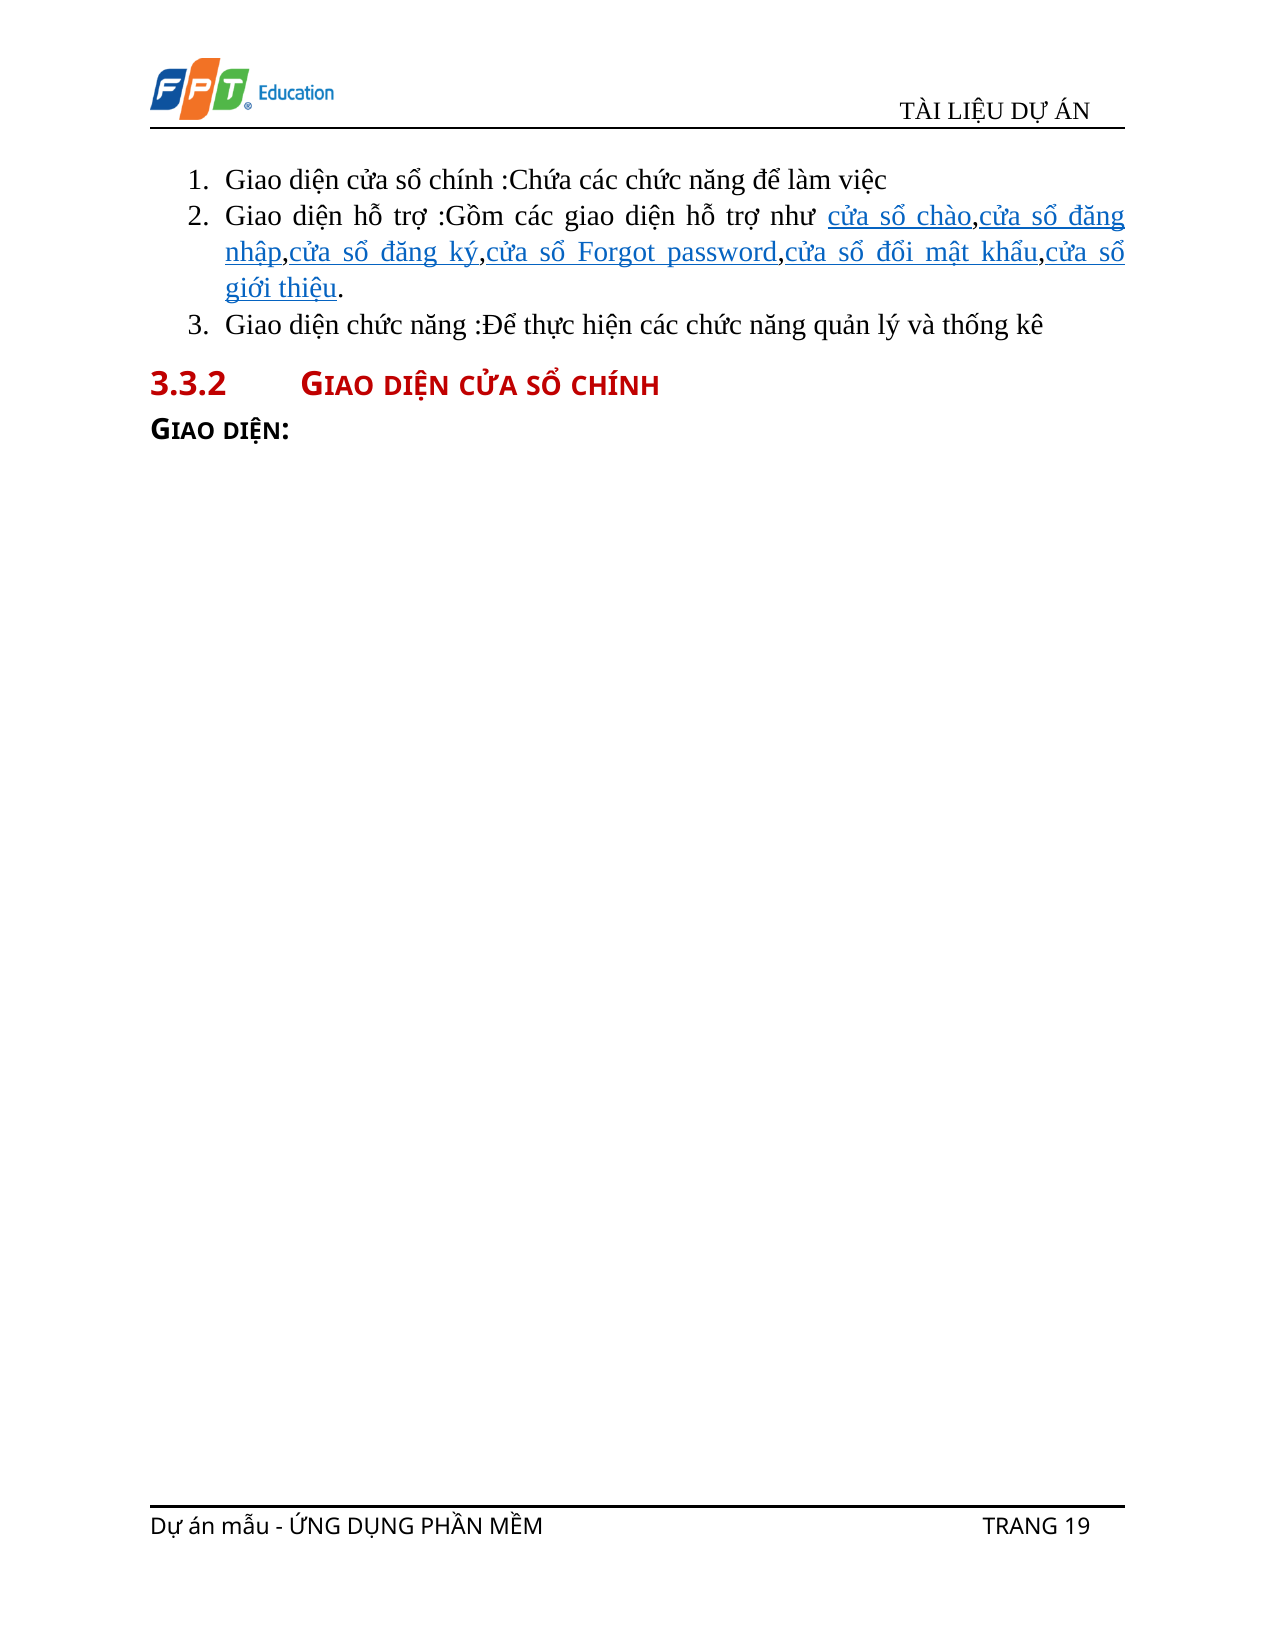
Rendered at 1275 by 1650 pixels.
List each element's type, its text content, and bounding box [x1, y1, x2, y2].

subtitle Giao diện cửa sổ chính [150, 359, 1125, 405]
list Giao diện cửa sổ chính :Chứa các chức năng để làm việc [187, 162, 1125, 196]
picture [150, 58, 336, 120]
list Giao diện hỗ trợ :Gồm các giao diện hỗ trợ như cửa sổ chào,cửa sổ đăng nhập,cửa sổ đăng ký,cửa sổ Forgot password,cửa sổ đổi mật khẩu,cửa sổ giới thiệu. [187, 198, 1125, 304]
text Giao diện: [150, 408, 1125, 448]
list Giao diện chức năng :Để thực hiện các chức năng quản lý và thống kê [187, 307, 1125, 340]
